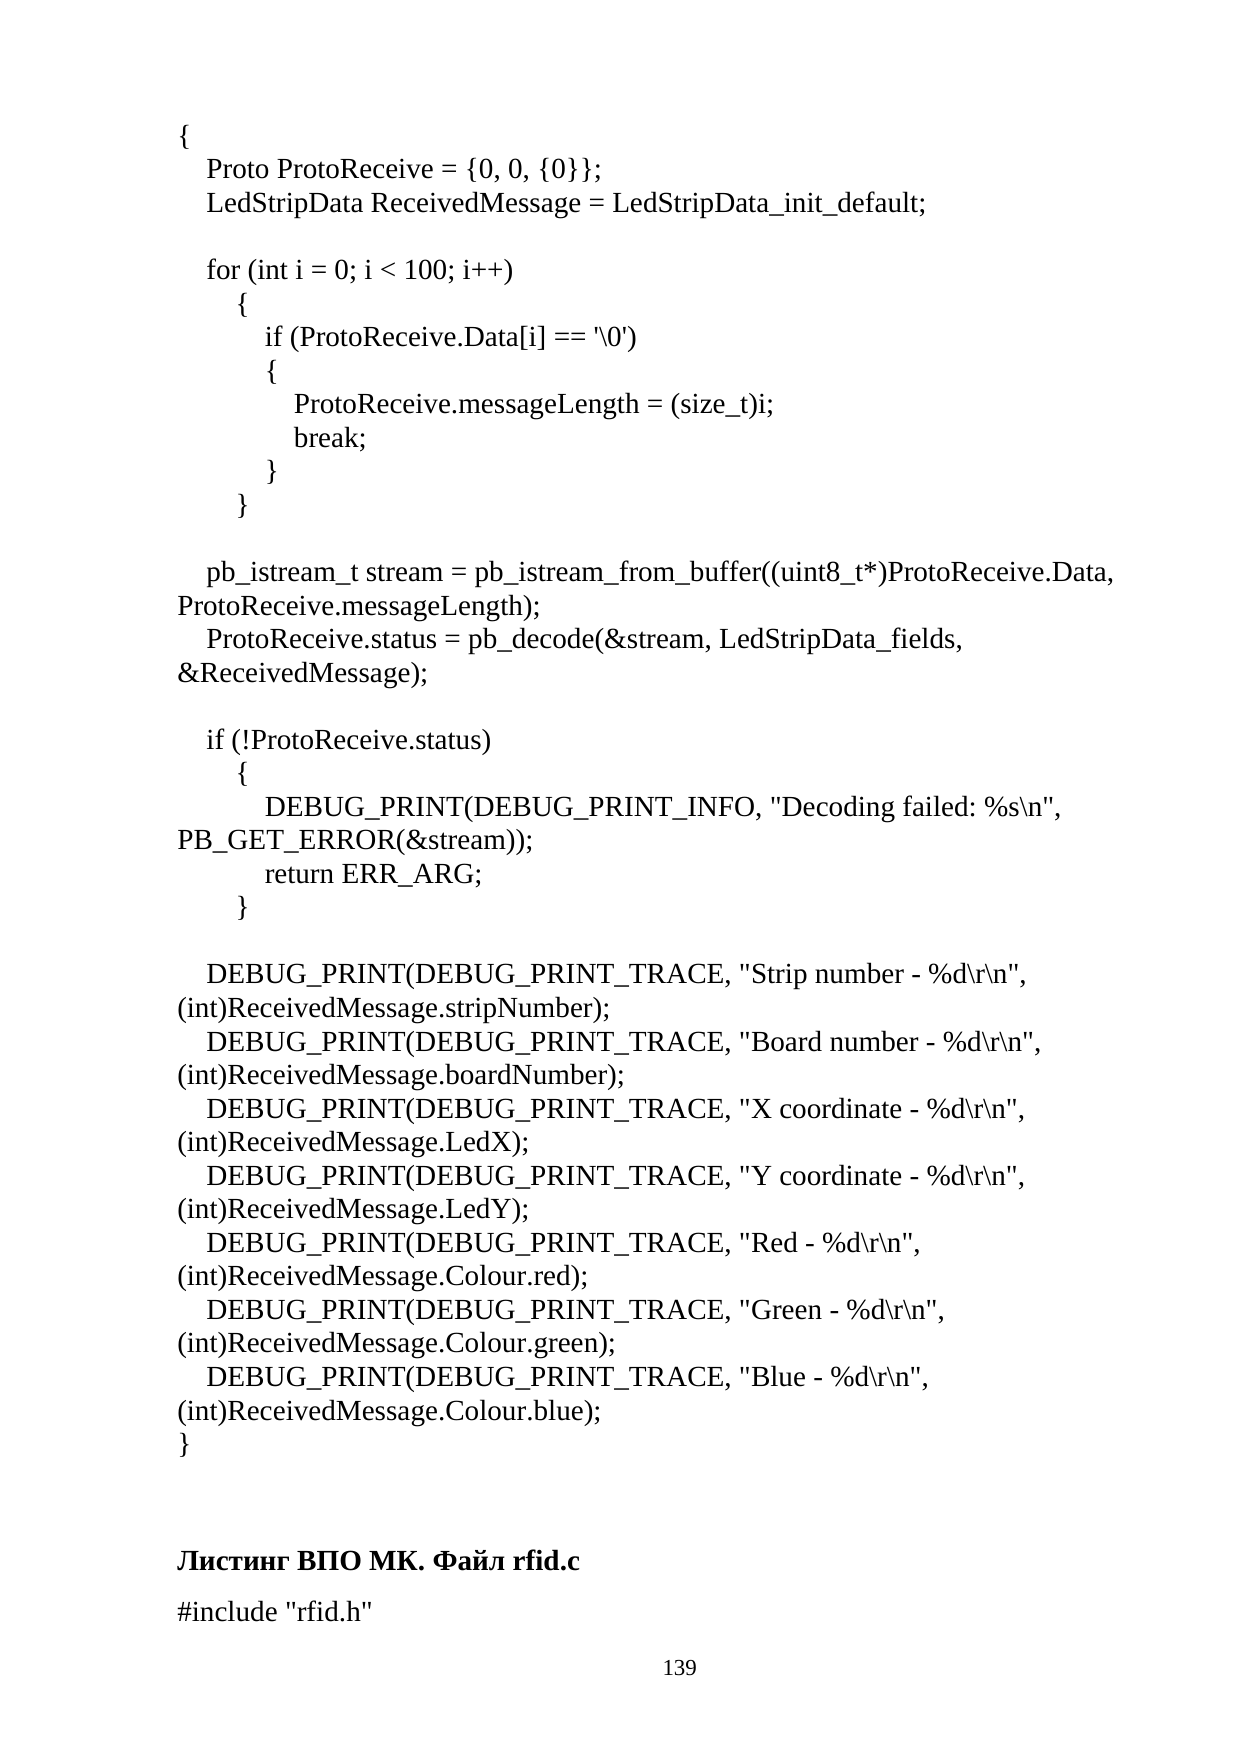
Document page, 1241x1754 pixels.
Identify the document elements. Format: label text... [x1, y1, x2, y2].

text DEBUG_PRINT(DEBUG_PRINT_TRACE, "Strip number - %d\r\n", (int)ReceivedMessage.stripNumber); [177, 957, 1182, 1024]
text DEBUG_PRINT(DEBUG_PRINT_TRACE, "Blue - %d\r\n", (int)ReceivedMessage.Colour.blue); [177, 1359, 1182, 1426]
text } [177, 487, 1182, 521]
text break; [177, 420, 1182, 453]
text Proto ProtoReceive = {0, 0, {0}}; [177, 152, 1182, 185]
text for (int i = 0; i < 100; i++) [177, 252, 1182, 286]
text } [177, 453, 1182, 487]
text } [177, 889, 1182, 923]
text ProtoReceive.messageLength = (size_t)i; [177, 386, 1182, 420]
text return ERR_ARG; [177, 856, 1182, 889]
text DEBUG_PRINT(DEBUG_PRINT_TRACE, "X coordinate - %d\r\n", (int)ReceivedMessage.LedX); [177, 1091, 1182, 1158]
list Листинг ВПО МК. Файл rfid.c [177, 1543, 1182, 1577]
text if (!ProtoReceive.status) [177, 722, 1182, 755]
text ProtoReceive.status = pb_decode(&stream, LedStripData_fields, &ReceivedMessage); [177, 621, 1182, 688]
text { [177, 353, 1182, 386]
text if (ProtoReceive.Data[i] == '\0') [177, 319, 1182, 353]
text { [177, 286, 1182, 319]
text DEBUG_PRINT(DEBUG_PRINT_INFO, "Decoding failed: %s\n", PB_GET_ERROR(&stream)); [177, 789, 1182, 856]
text #include "rfid.h" [177, 1594, 1182, 1627]
text DEBUG_PRINT(DEBUG_PRINT_TRACE, "Board number - %d\r\n", (int)ReceivedMessage.boardNumber); [177, 1024, 1182, 1091]
text LedStripData ReceivedMessage = LedStripData_init_default; [177, 185, 1182, 219]
text { [177, 755, 1182, 789]
text { [177, 118, 1182, 152]
text DEBUG_PRINT(DEBUG_PRINT_TRACE, "Green - %d\r\n", (int)ReceivedMessage.Colour.green); [177, 1292, 1182, 1359]
text DEBUG_PRINT(DEBUG_PRINT_TRACE, "Y coordinate - %d\r\n", (int)ReceivedMessage.LedY); [177, 1158, 1182, 1225]
text DEBUG_PRINT(DEBUG_PRINT_TRACE, "Red - %d\r\n", (int)ReceivedMessage.Colour.red); [177, 1225, 1182, 1292]
text pb_istream_t stream = pb_istream_from_buffer((uint8_t*)ProtoReceive.Data, ProtoReceive.messageLength); [177, 554, 1182, 621]
text } [177, 1426, 1182, 1460]
